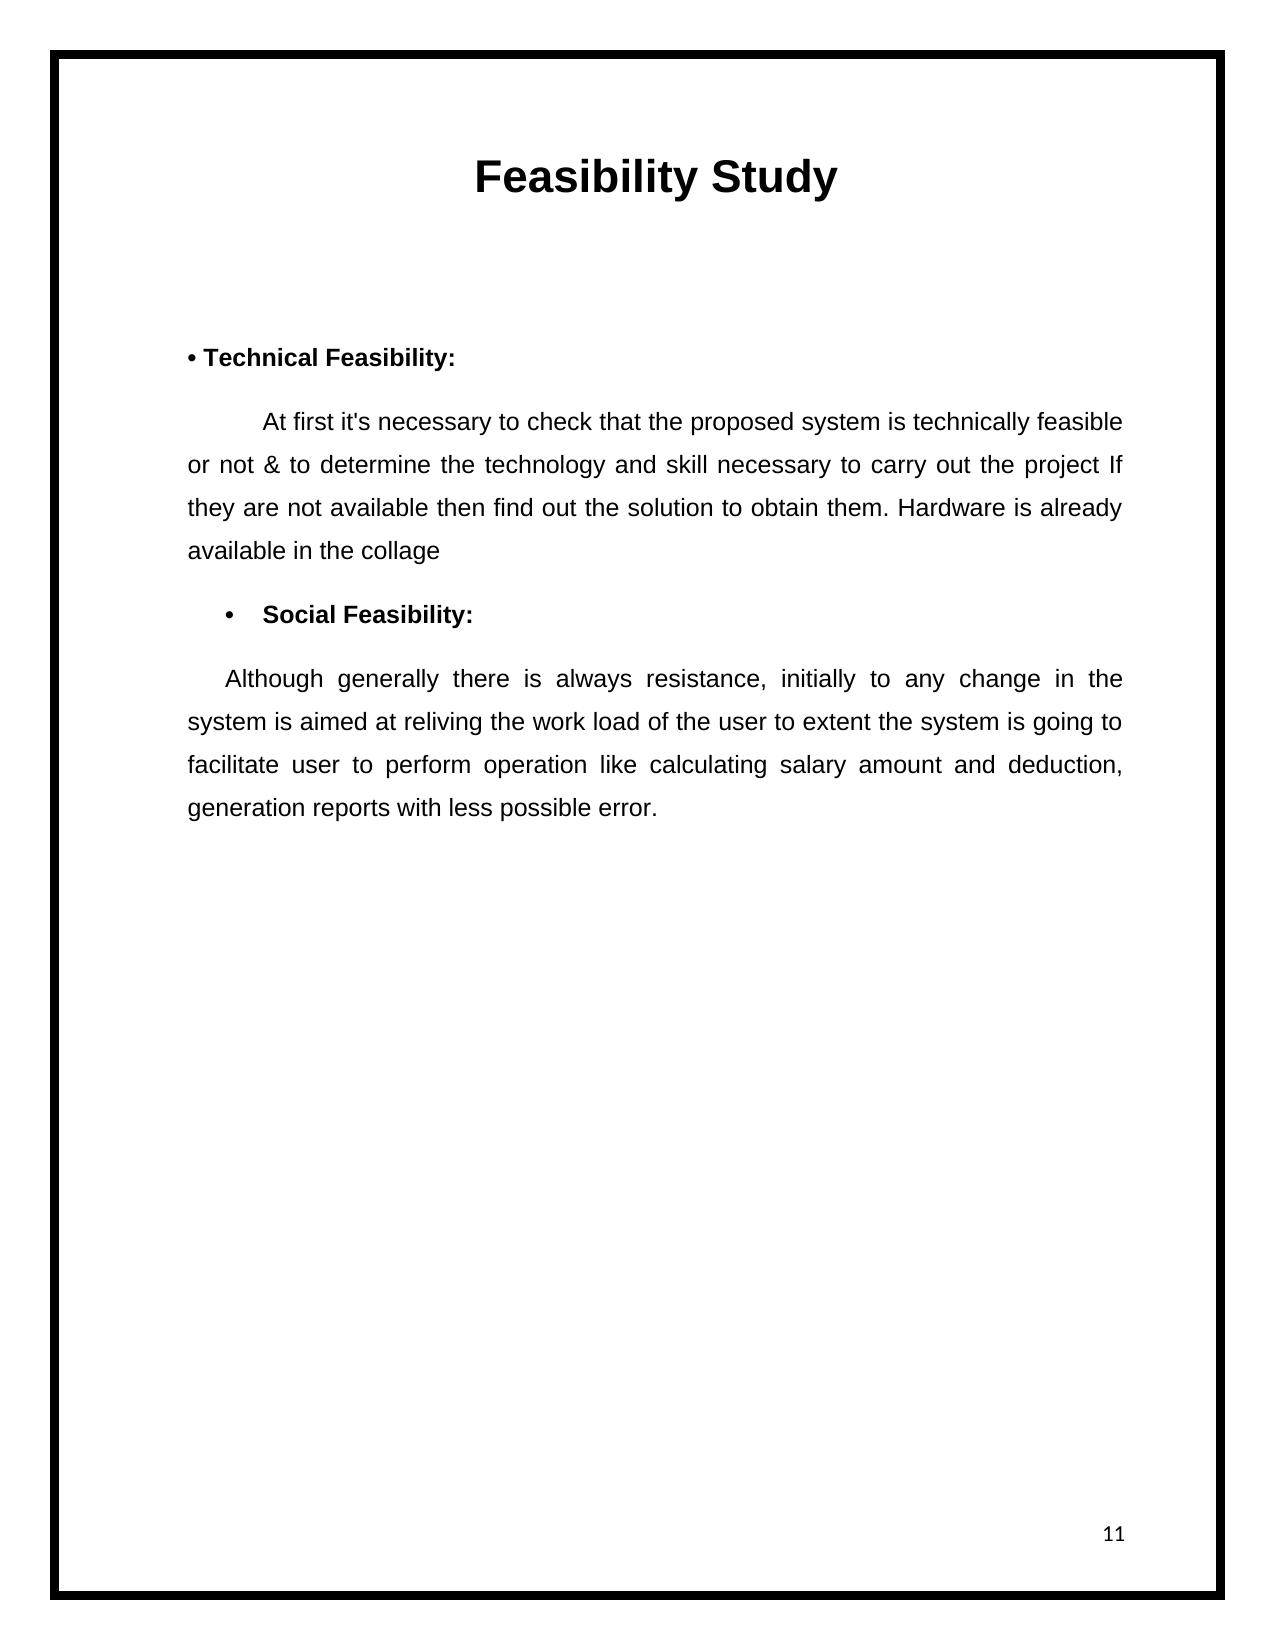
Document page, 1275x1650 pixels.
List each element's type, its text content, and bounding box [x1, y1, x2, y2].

text • Technical Feasibility: [187, 343, 1125, 371]
text Feasibility Study [187, 150, 1125, 203]
list Social Feasibility: [225, 600, 1125, 629]
text At first it's necessary to check that the proposed system is technically feasible or not & to determine the technology and skill necessary to carry out the project If they are not available then find out the solution to obtain them. Hardware is already available in the collage [187, 407, 1125, 565]
text Although generally there is always resistance, initially to any change in the system is aimed at reliving the work load of the user to extent the system is going to facilitate user to perform operation like calculating salary amount and deduction, generation reports with less possible error. [187, 664, 1125, 822]
